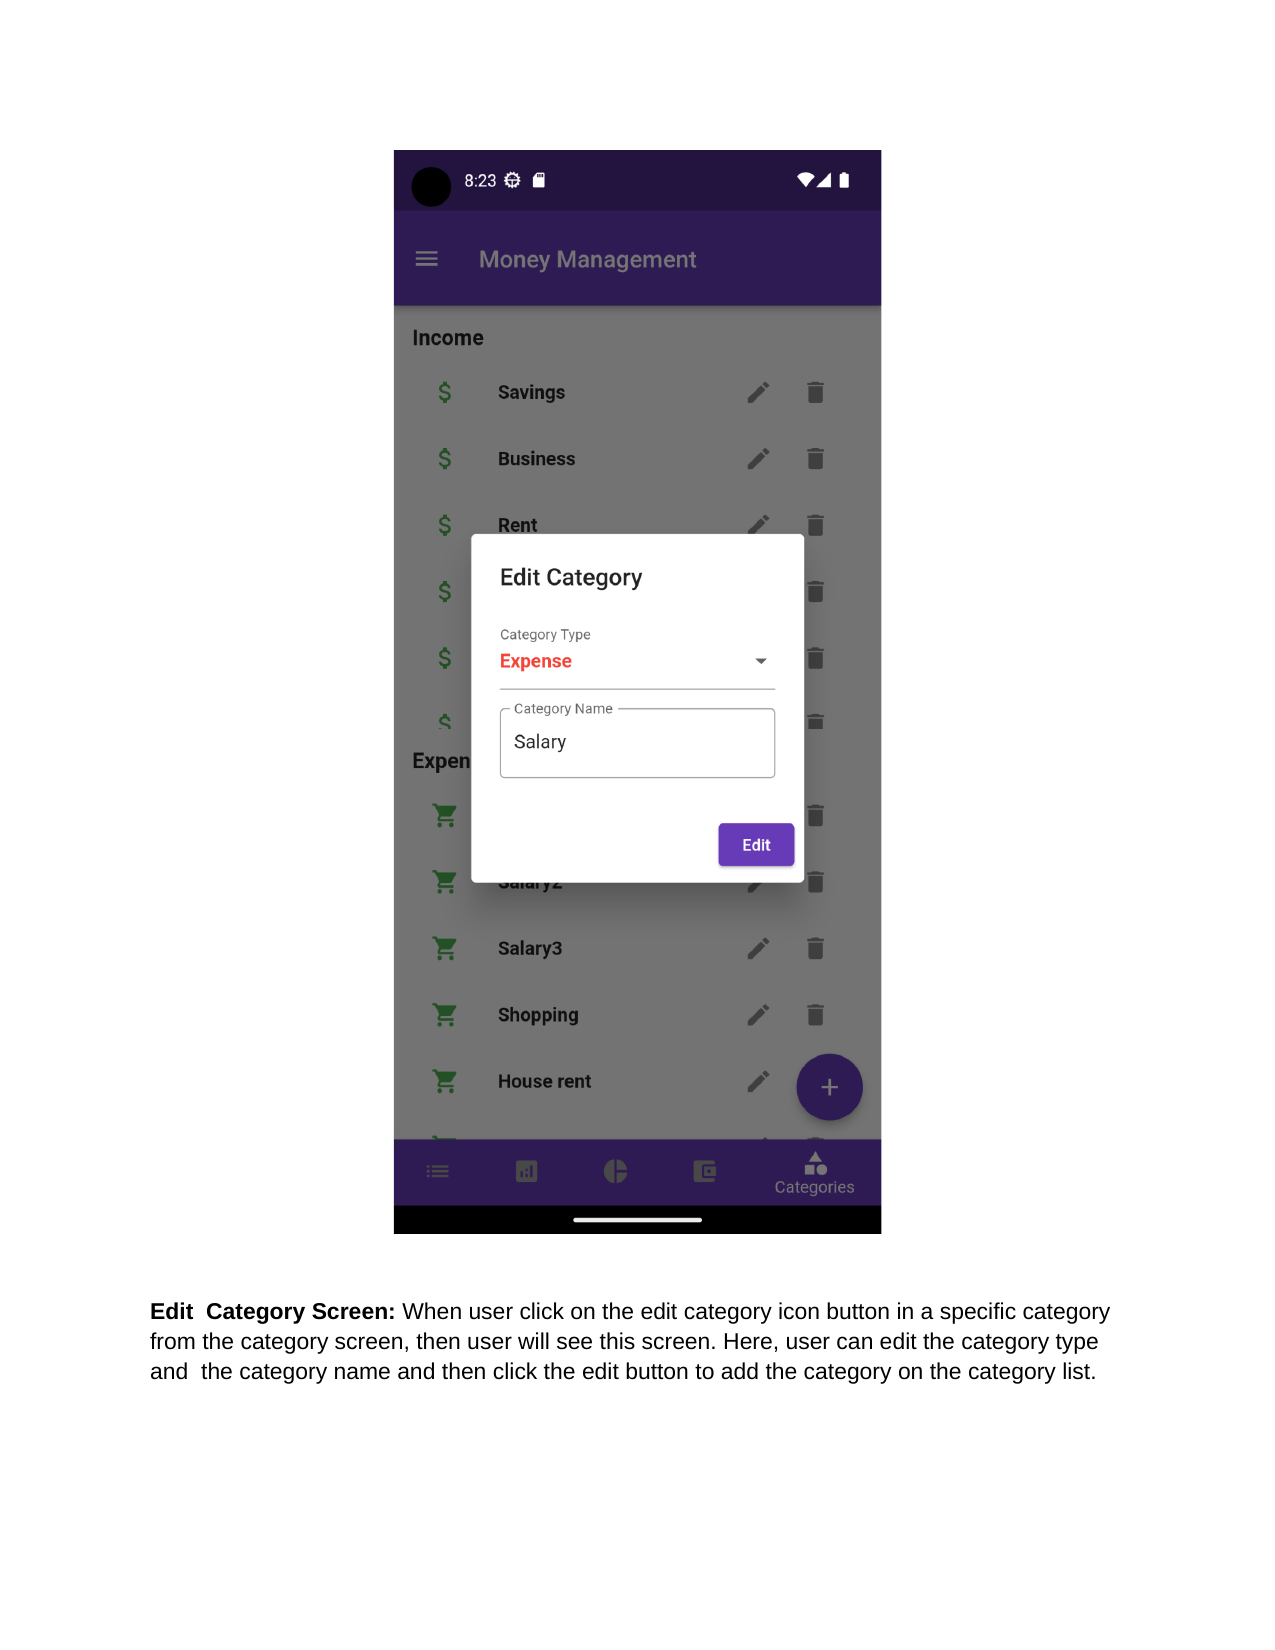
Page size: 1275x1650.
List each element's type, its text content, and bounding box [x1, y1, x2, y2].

picture [393, 150, 882, 1234]
text Edit Category Screen: When user click on the edit category icon button in a specific category from the category screen, then user will see this screen. Here, user can edit the category type and the category name and then click the edit button to add the category on the category list. [150, 1298, 1125, 1385]
